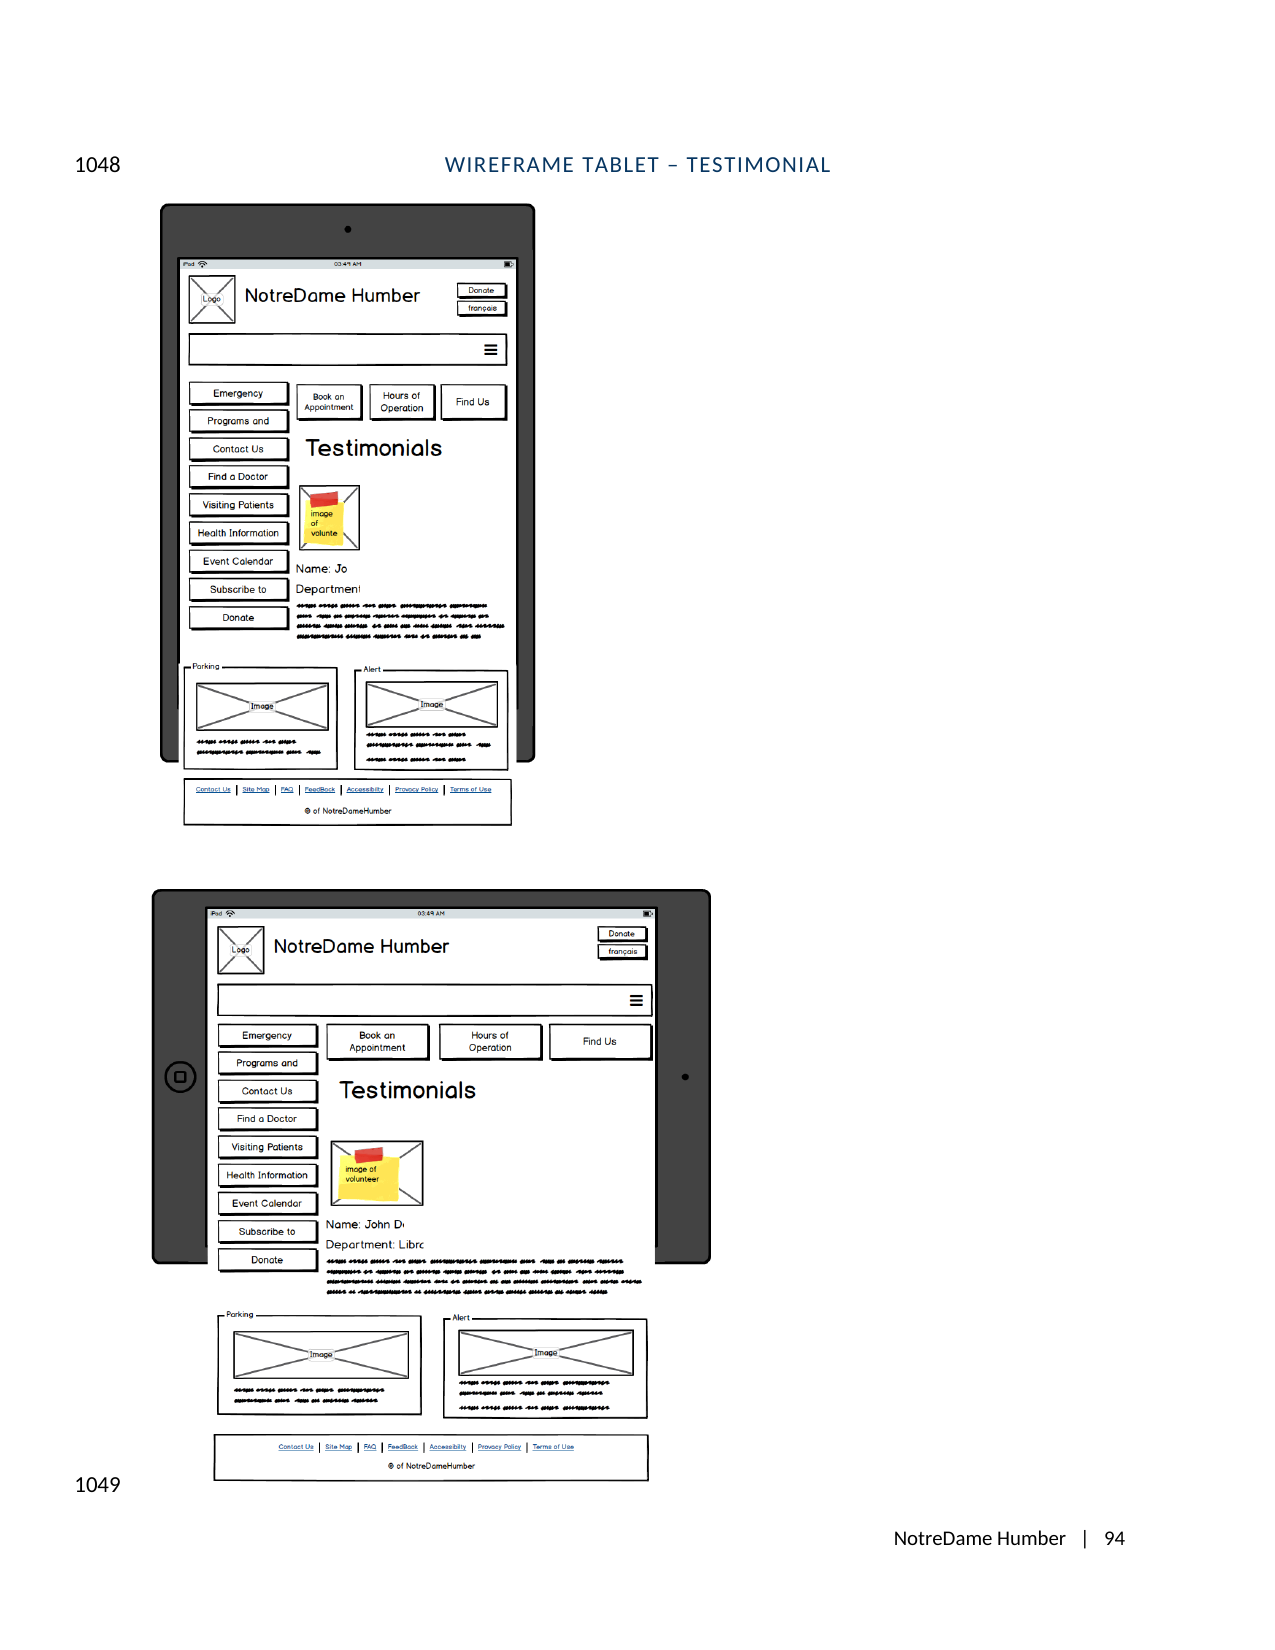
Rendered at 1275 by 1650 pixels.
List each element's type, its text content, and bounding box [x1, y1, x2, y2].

subtitle Wireframe tablet – testimonial [150, 150, 1125, 178]
picture [150, 202, 712, 1493]
